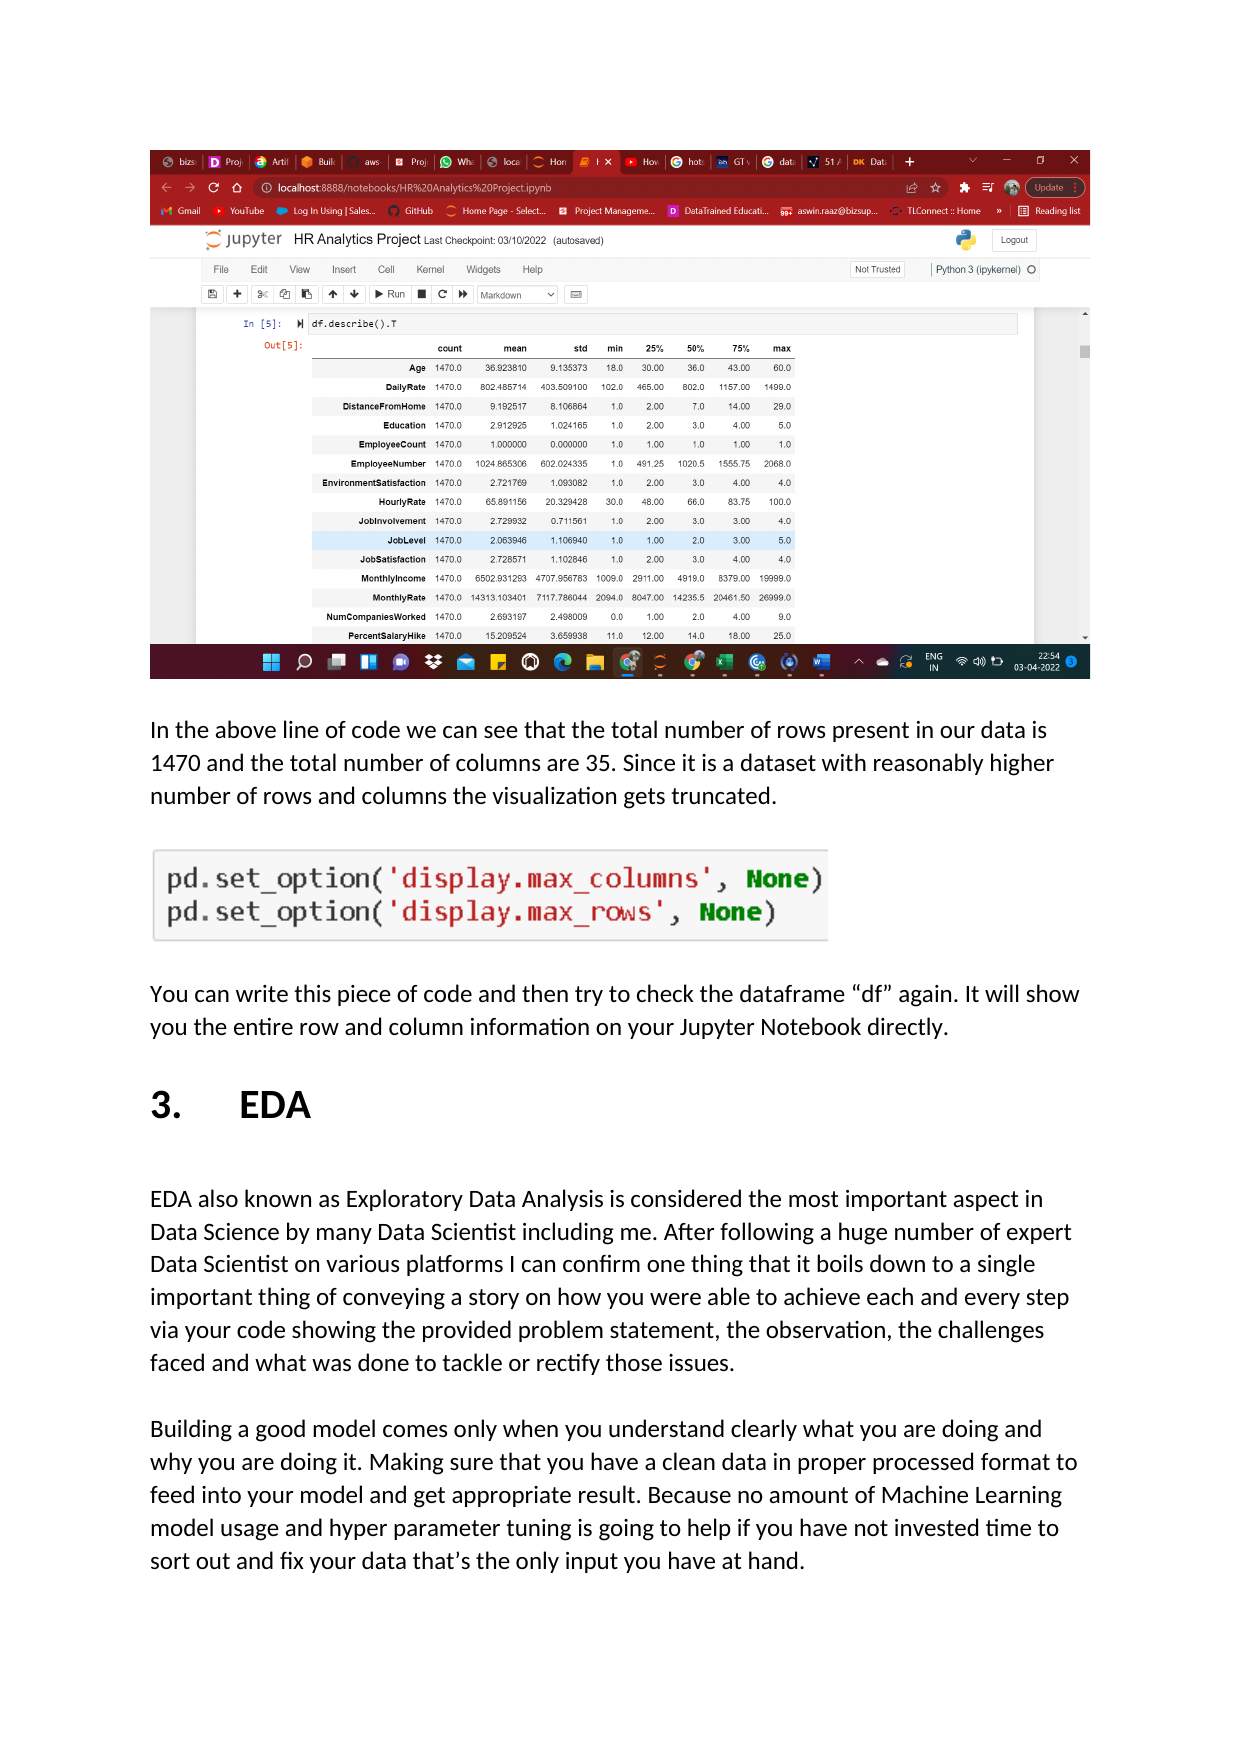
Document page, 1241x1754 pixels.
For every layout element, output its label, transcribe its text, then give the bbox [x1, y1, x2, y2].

text The project I am using for this article is for HR Analytics which is basically a fictional dataset that was created by the Data Scientists at IBM. You can find the dataset on the Kaggle website. Basically, every year a lot of companies hire a number of employees. The companies invest time and money in training those employees, not just this but there are training programs within the companies for their existing employees as well. The aim of these programs is to increase the effectiveness of their employees. Human Resource Analytics (HR Analytics) is an area in the field of analytics that refers to applying analytic processes to the human resource department of an organization in the hope of improving employee performance and therefore getting a better return on investment. Therefore the major goal of this project is to identify the “Attrition” rate as a simple Yes or a No tag making this to be a classification problem! First we are going to import all the necessary dependencies here that will be used in our project and obtain the rest as and when required. Before we begin with any process, we need to get the dataset in our Jupyter Notebook that can be achieved by a single step. This gives us our entire dataset stored in the variable name “df” for our dataframe. 2. Data Analysis For data analysis part we can simply eye ball the contents for our dataset trying to make sense of some columns, it’s related values and anything that comes to your mind. In the above line of code we can see that the total number of rows present in our data is 1470 and the total number of columns are 35. Since it is a dataset with reasonably higher number of rows and columns the visualization gets truncated. You can write this piece of code and then try to check the dataframe “df” again. It will show you the entire row and column information on your Jupyter Notebook directly. 3. EDA [150, 679, 1090, 1129]
picture [150, 845, 829, 943]
picture [150, 150, 1091, 679]
